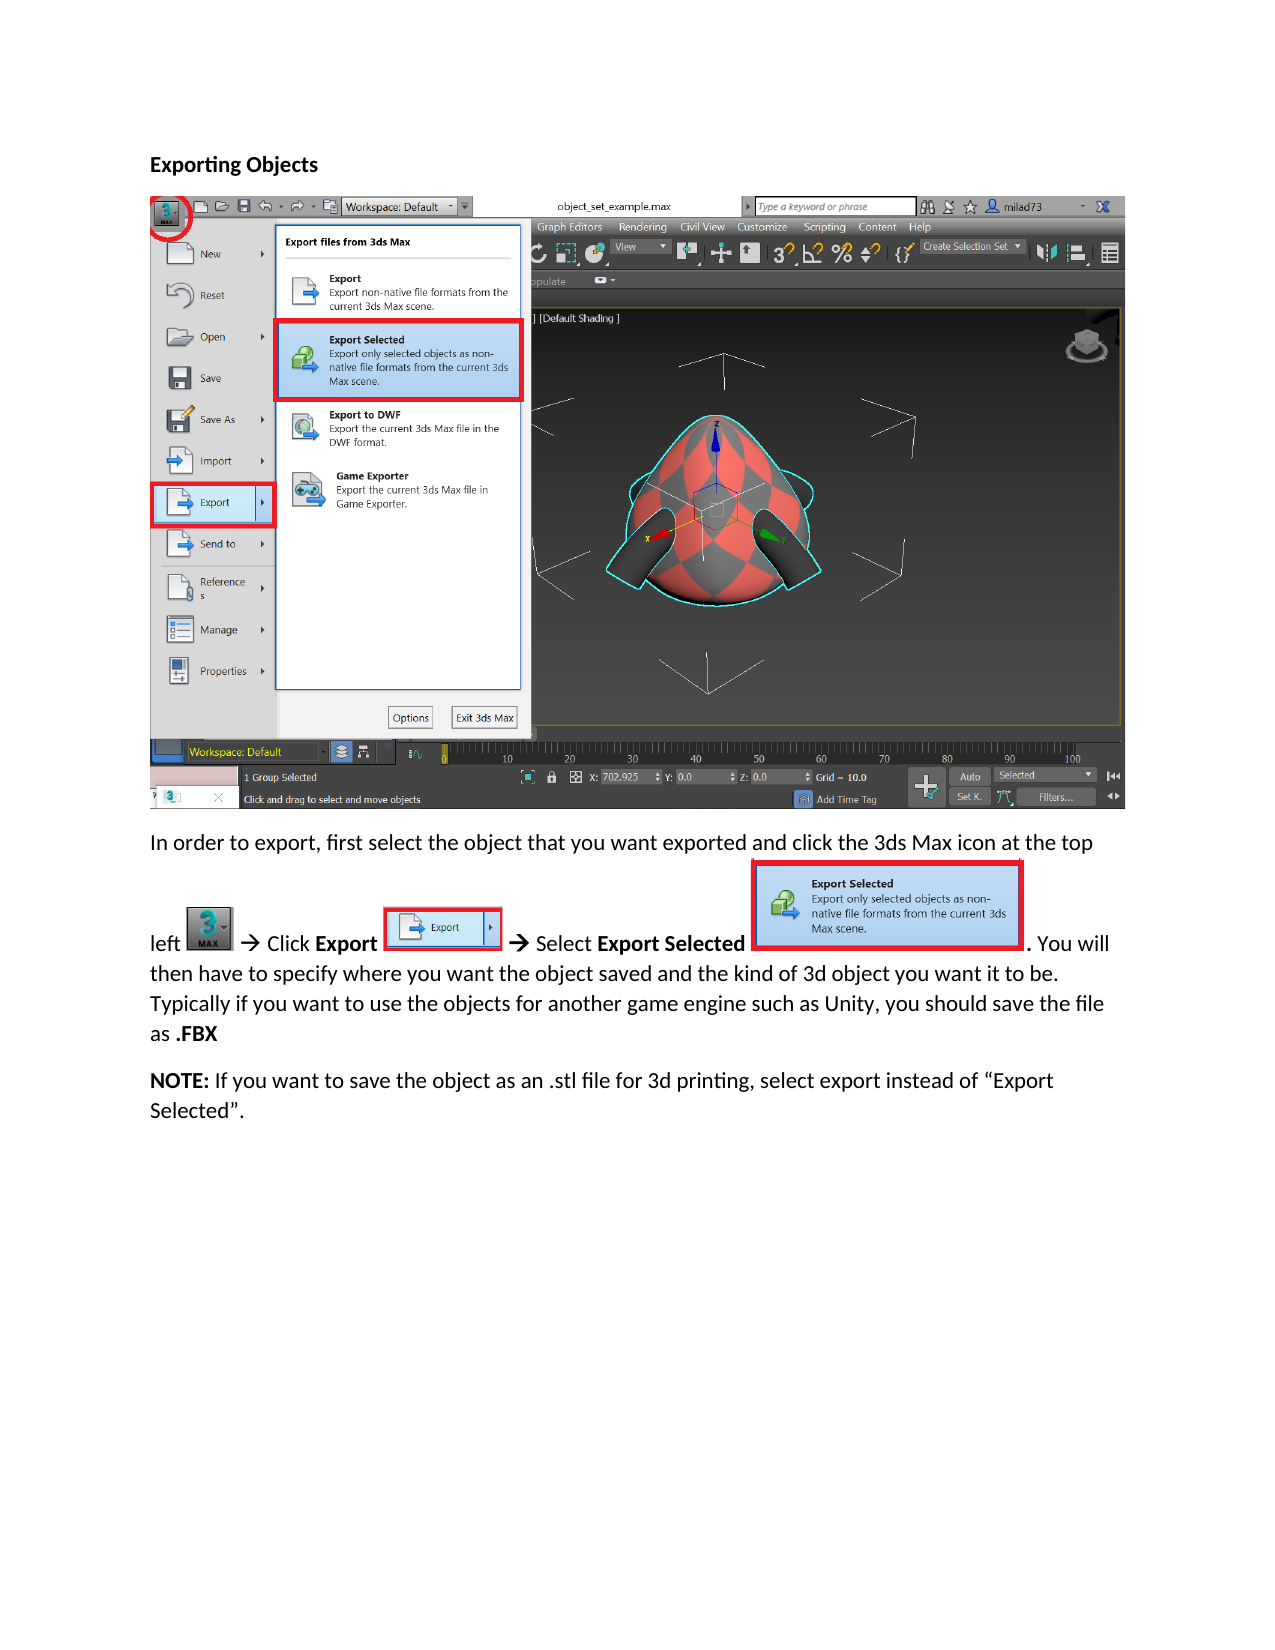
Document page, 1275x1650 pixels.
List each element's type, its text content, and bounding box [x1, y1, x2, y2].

text In order to export, first select the object that you want exported and click the 3ds Max icon at the top left Click Export Select Export Selected . You will then have to specify where you want the object saved and the kind of 3d object you want it to be. Typically if you want to use the objects for another game engine such as Unity, you should save the file as .FBX [150, 828, 1125, 1047]
picture [150, 196, 1125, 809]
text NOTE: If you want to save the object as an .stl file for 3d printing, select export instead of “Export Selected”. [150, 1066, 1125, 1124]
text Exporting Objects [150, 150, 1125, 178]
picture [186, 907, 234, 951]
picture [382, 906, 503, 951]
picture [750, 858, 1026, 951]
